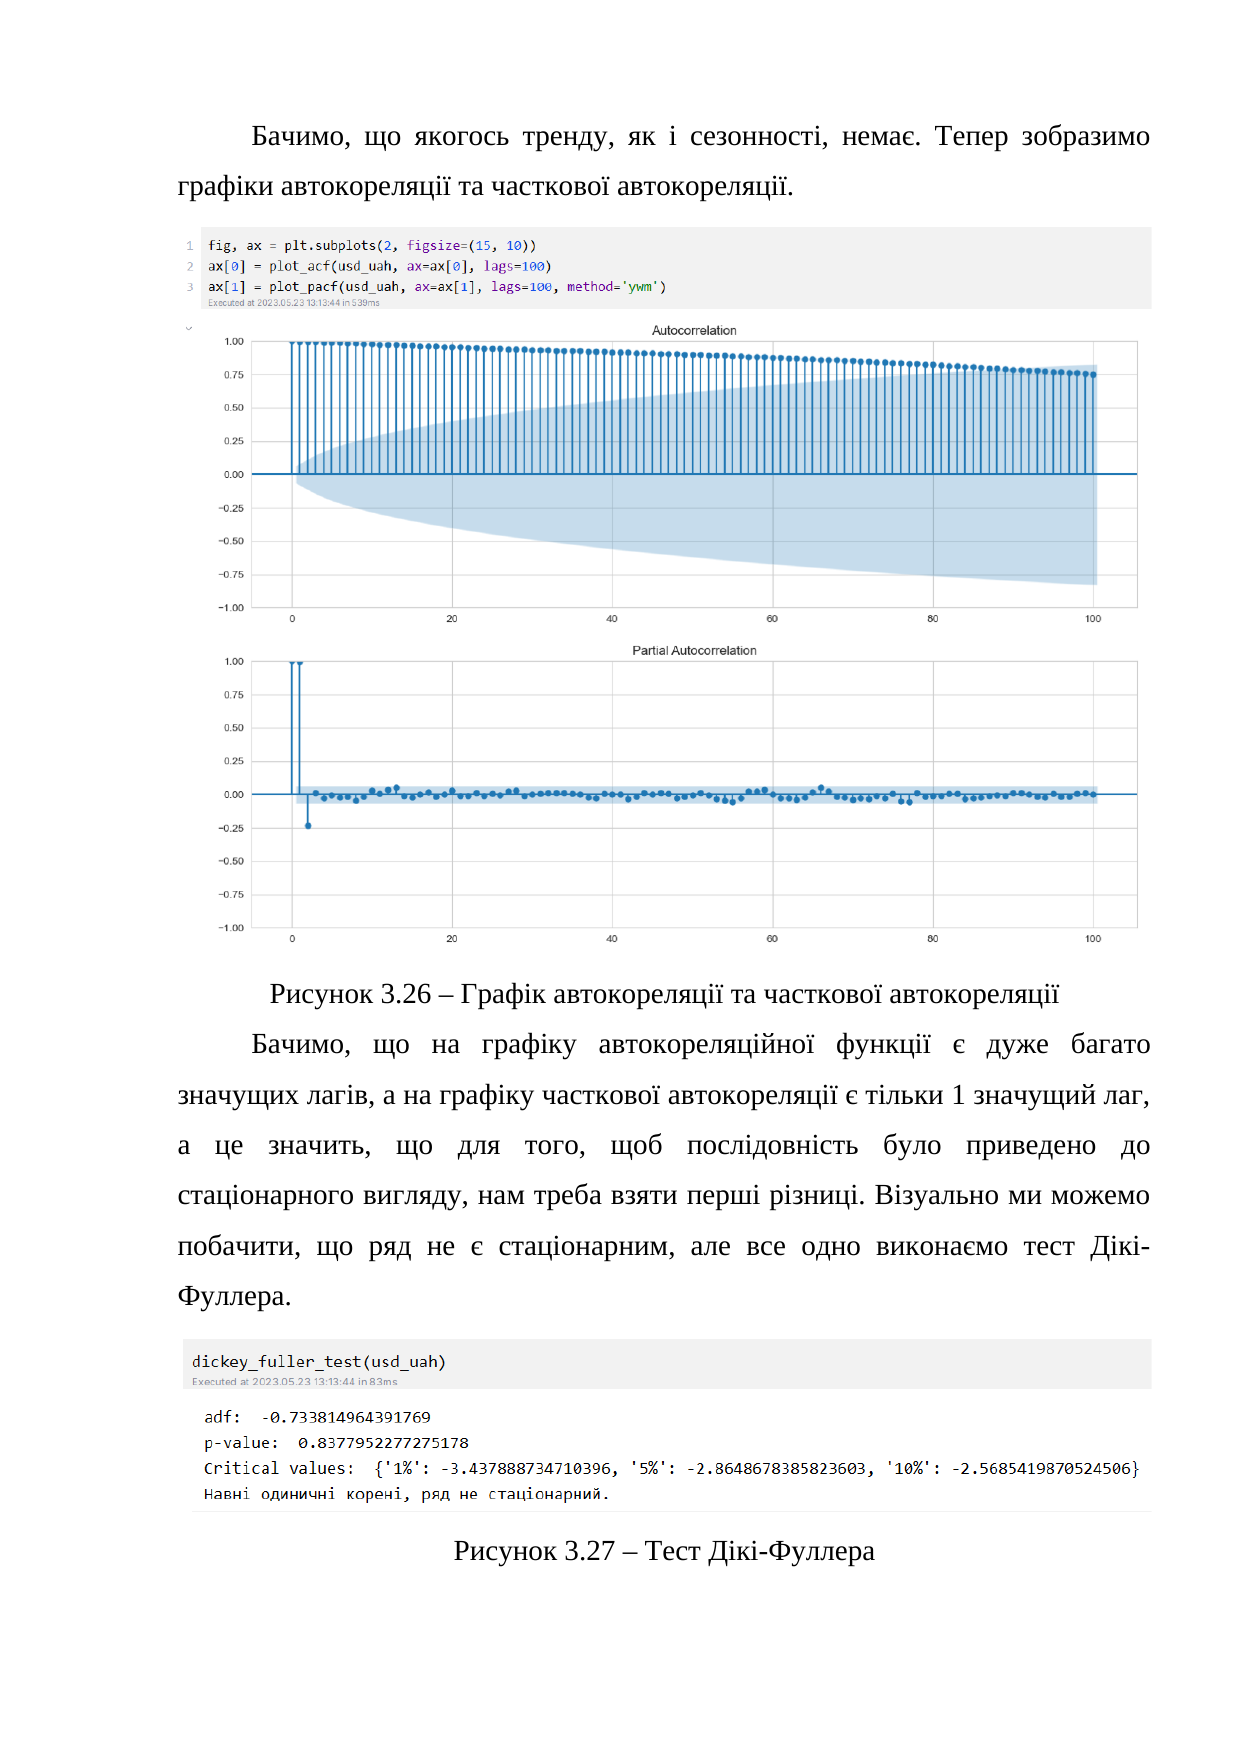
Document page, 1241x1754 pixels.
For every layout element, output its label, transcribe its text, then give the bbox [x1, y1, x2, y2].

text Бачимо, що на графіку автокореляційної функції є дуже багато значущих лагів, а на графіку часткової автокореляції є тільки 1 значущий лаг, а це значить, що для того, щоб послідовність було приведено до стаціонарного вигляду, нам треба взяти перші різниці. Візуально ми можемо побачити, що ряд не є стаціонарним, але все одно виконаємо тест Дікі-Фуллера. [177, 1026, 1152, 1312]
text Рисунок 3.27 – Тест Дікі-Фуллера [177, 1533, 1152, 1567]
picture [177, 1328, 1152, 1517]
picture [177, 218, 1152, 960]
text Бачимо, що якогось тренду, як і сезонності, немає. Тепер зобразимо графіки автокореляції та часткової автокореляції. [177, 118, 1152, 202]
text Рисунок 3.26 – Графік автокореляції та часткової автокореляції [177, 976, 1152, 1010]
